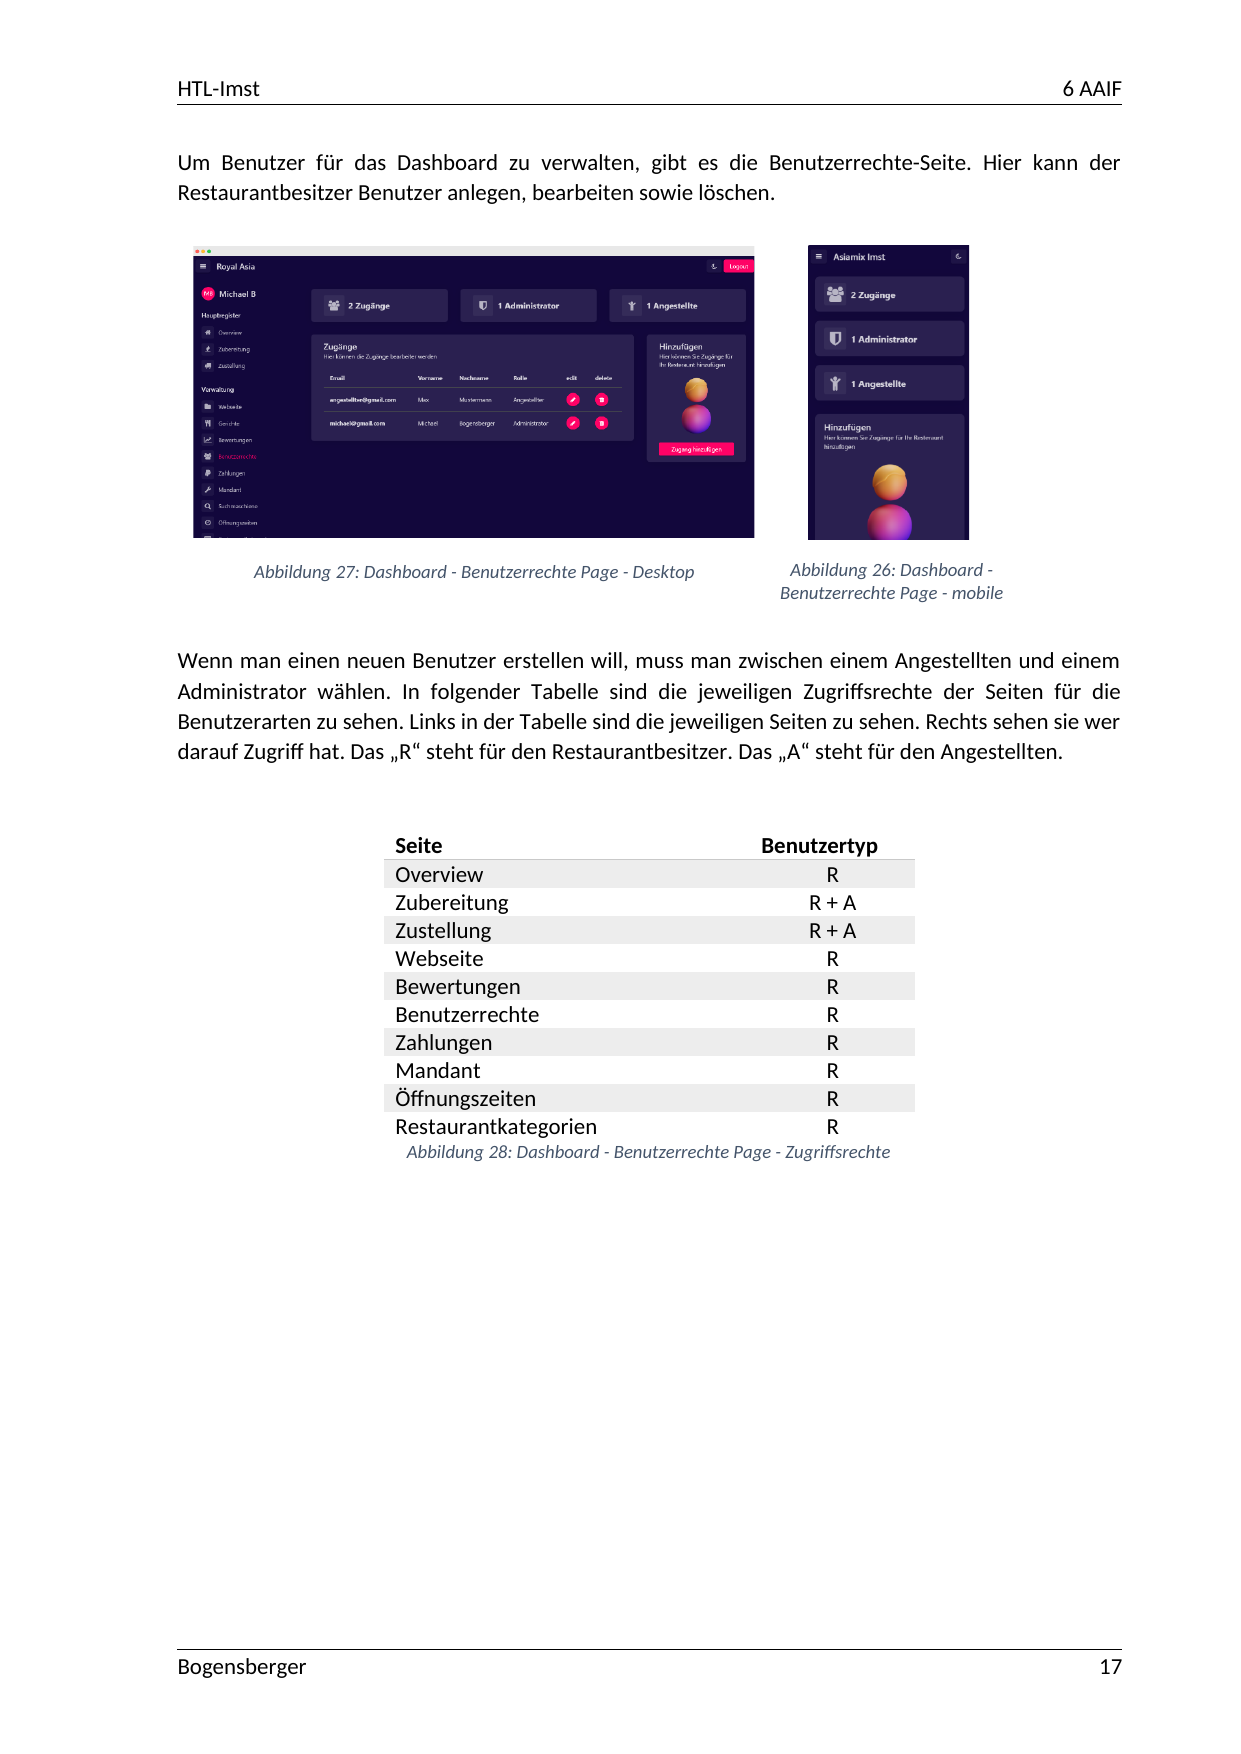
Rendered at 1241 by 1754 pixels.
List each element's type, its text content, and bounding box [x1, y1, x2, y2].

text Um Benutzer für das Dashboard zu verwalten, gibt es die Benutzerrechte-Seite. Hier kann der Restaurantbesitzer Benutzer anlegen, bearbeiten sowie löschen. [177, 148, 1122, 206]
table_cell Overview [384, 860, 750, 888]
table_cell R [750, 1000, 915, 1028]
table_cell R [750, 1112, 915, 1140]
table_cell R [750, 1084, 915, 1112]
table_cell Zustellung [384, 916, 750, 944]
table_cell Benutzerrechte [384, 1000, 750, 1028]
table_cell Öffnungszeiten [384, 1084, 750, 1112]
text Abbildung 28: Dashboard - Benutzerrechte Page - Zugriffsrechte [177, 1140, 1122, 1163]
table_cell R [750, 1056, 915, 1084]
table_cell Zahlungen [384, 1028, 750, 1056]
table_cell Webseite [384, 944, 750, 972]
picture [191, 246, 754, 537]
table_cell R [750, 860, 915, 888]
table_cell R + A [750, 916, 915, 944]
table_header Seite [384, 831, 750, 859]
table_cell R [750, 1028, 915, 1056]
table_header Benutzertyp [750, 831, 915, 859]
table_cell R + A [750, 888, 915, 916]
table_cell R [750, 944, 915, 972]
table_cell Restaurantkategorien [384, 1112, 750, 1140]
table_cell R [750, 972, 915, 1000]
table_cell Mandant [384, 1056, 750, 1084]
table_cell Zubereitung [384, 888, 750, 916]
picture [806, 245, 969, 537]
text Wenn man einen neuen Benutzer erstellen will, muss man zwischen einem Angestellten und einem Administrator wählen. In folgender Tabelle sind die jeweiligen Zugriffsrechte der Seiten für die Benutzerarten zu sehen. Links in der Tabelle sind die jeweiligen Seiten zu sehen. Rechts sehen sie wer darauf Zugriff hat. Das „R“ steht für den Restaurantbesitzer. Das „A“ steht für den Angestellten. [177, 647, 1122, 765]
table_cell Bewertungen [384, 972, 750, 1000]
